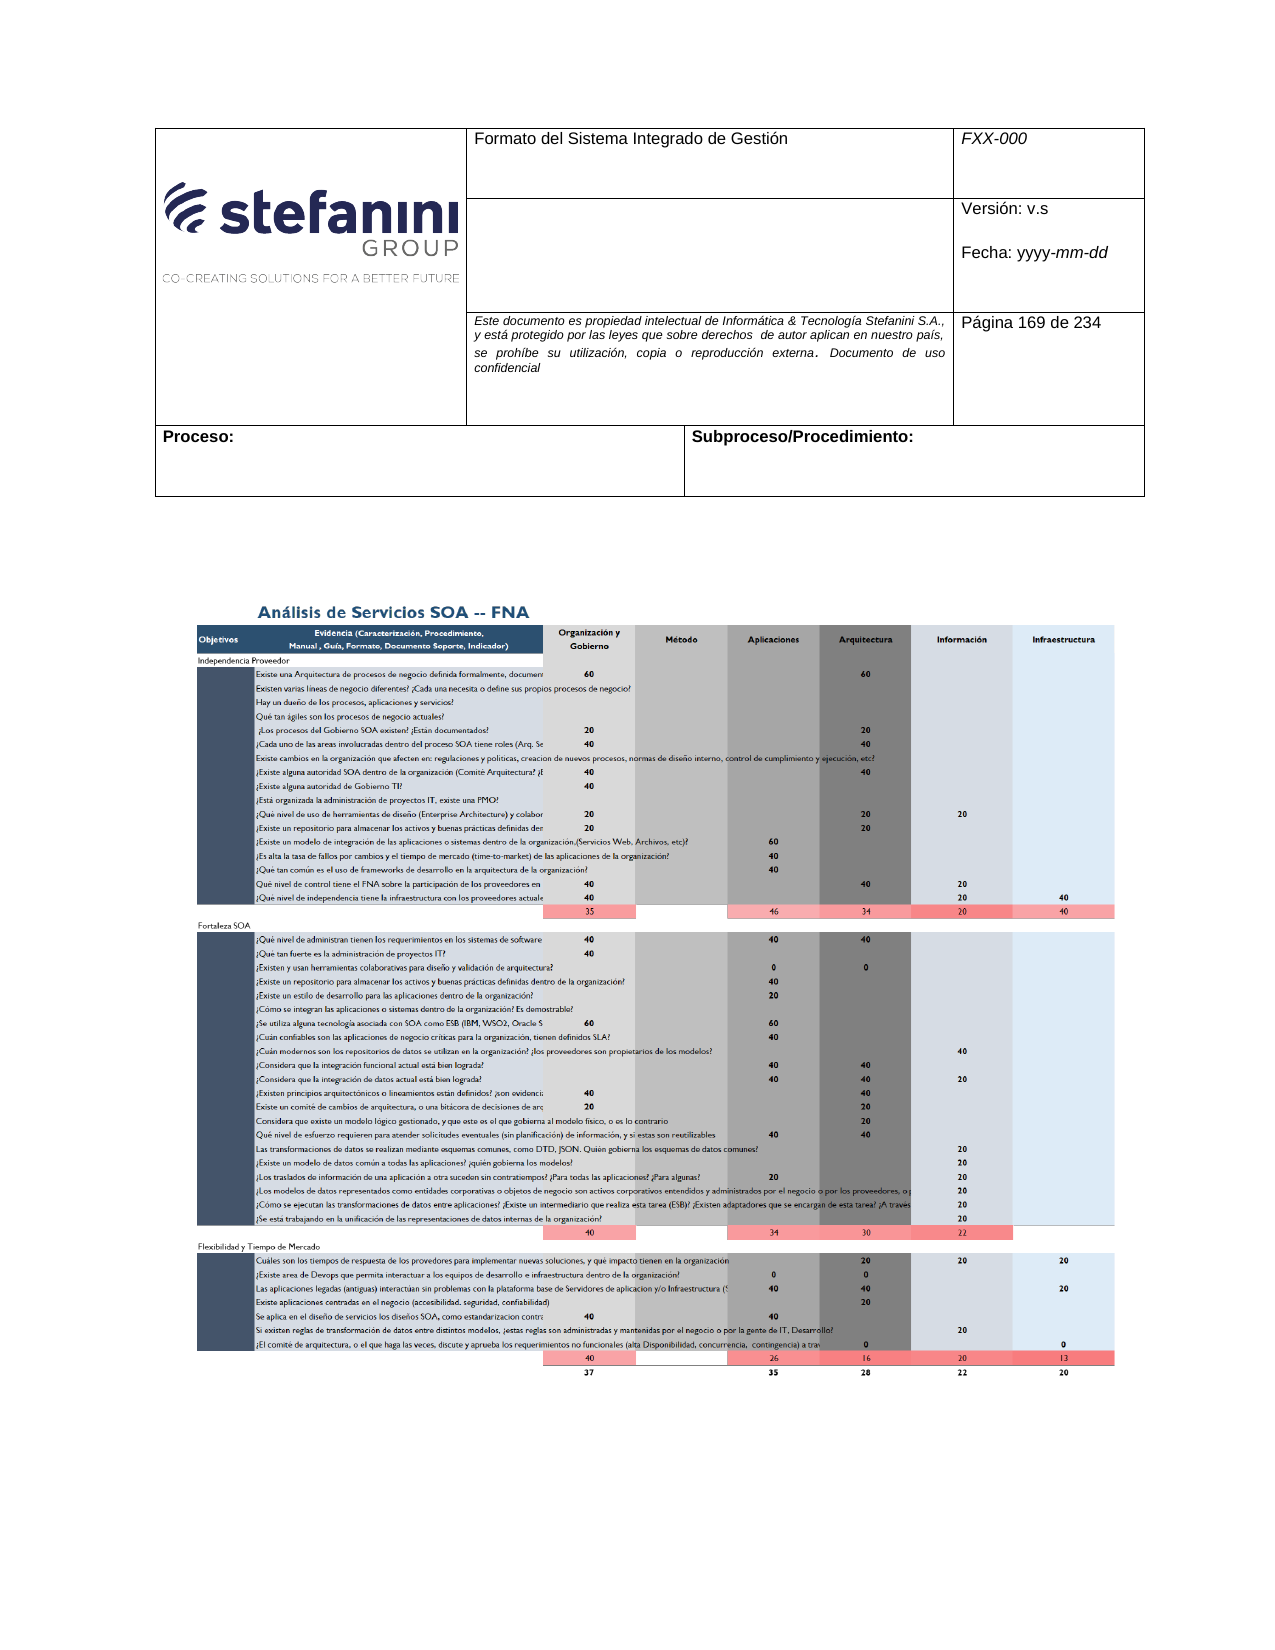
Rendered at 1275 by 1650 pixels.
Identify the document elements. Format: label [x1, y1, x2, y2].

picture [162, 182, 460, 286]
picture [196, 599, 1115, 1376]
